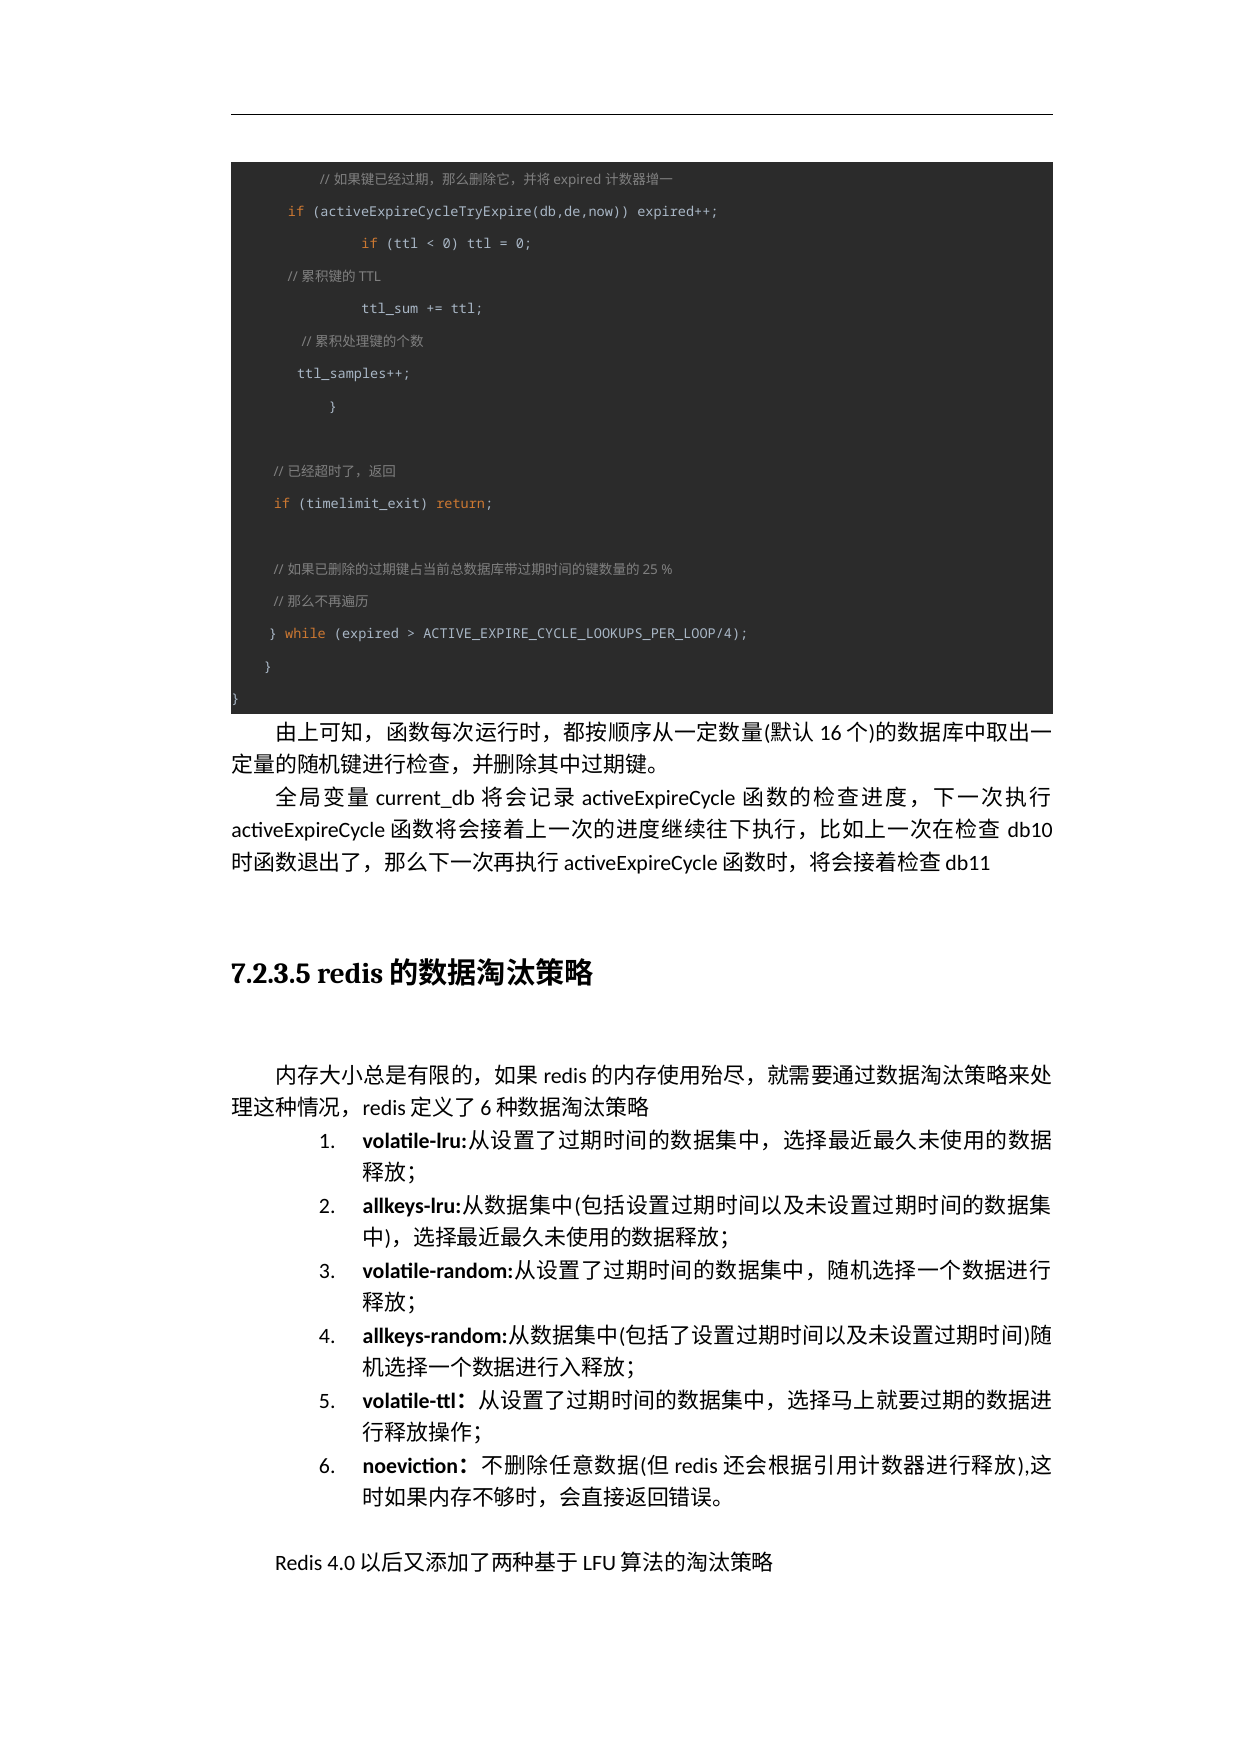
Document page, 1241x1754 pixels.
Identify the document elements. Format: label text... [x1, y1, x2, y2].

text 内存大小总是有限的，如果redis的内存使用殆尽，就需要通过数据淘汰策略来处理这种情况，redis定义了6种数据淘汰策略 [231, 1057, 1053, 1122]
text 由上可知，函数每次运行时，都按顺序从一定数量(默认16个)的数据库中取出一定量的随机键进行检查，并删除其中过期键。 [231, 714, 1053, 779]
text Redis 4.0以后又添加了两种基于LFU算法的淘汰策略 [231, 1545, 1053, 1577]
subtitle 7.2.3.5 redis的数据淘汰策略 [231, 939, 1053, 1004]
text 全局变量current_db将会记录activeExpireCycle函数的检查进度，下一次执行activeExpireCycle函数将会接着上一次的进度继续往下执行，比如上一次在检查db10时函数退出了，那么下一次再执行activeExpireCycle函数时，将会接着检查db11 [231, 779, 1053, 877]
list volatile-random:从设置了过期时间的数据集中，随机选择一个数据进行释放； [319, 1252, 1053, 1317]
list allkeys-random:从数据集中(包括了设置过期时间以及未设置过期时间)随机选择一个数据进行入释放； [319, 1317, 1053, 1382]
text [231, 162, 1053, 714]
list noeviction：不删除任意数据(但redis还会根据引用计数器进行释放),这时如果内存不够时，会直接返回错误。 [319, 1447, 1053, 1512]
list volatile-lru:从设置了过期时间的数据集中，选择最近最久未使用的数据释放； [319, 1122, 1053, 1187]
list allkeys-lru:从数据集中(包括设置过期时间以及未设置过期时间的数据集中)，选择最近最久未使用的数据释放； [319, 1187, 1053, 1252]
list volatile-ttl：从设置了过期时间的数据集中，选择马上就要过期的数据进行释放操作； [319, 1382, 1053, 1447]
